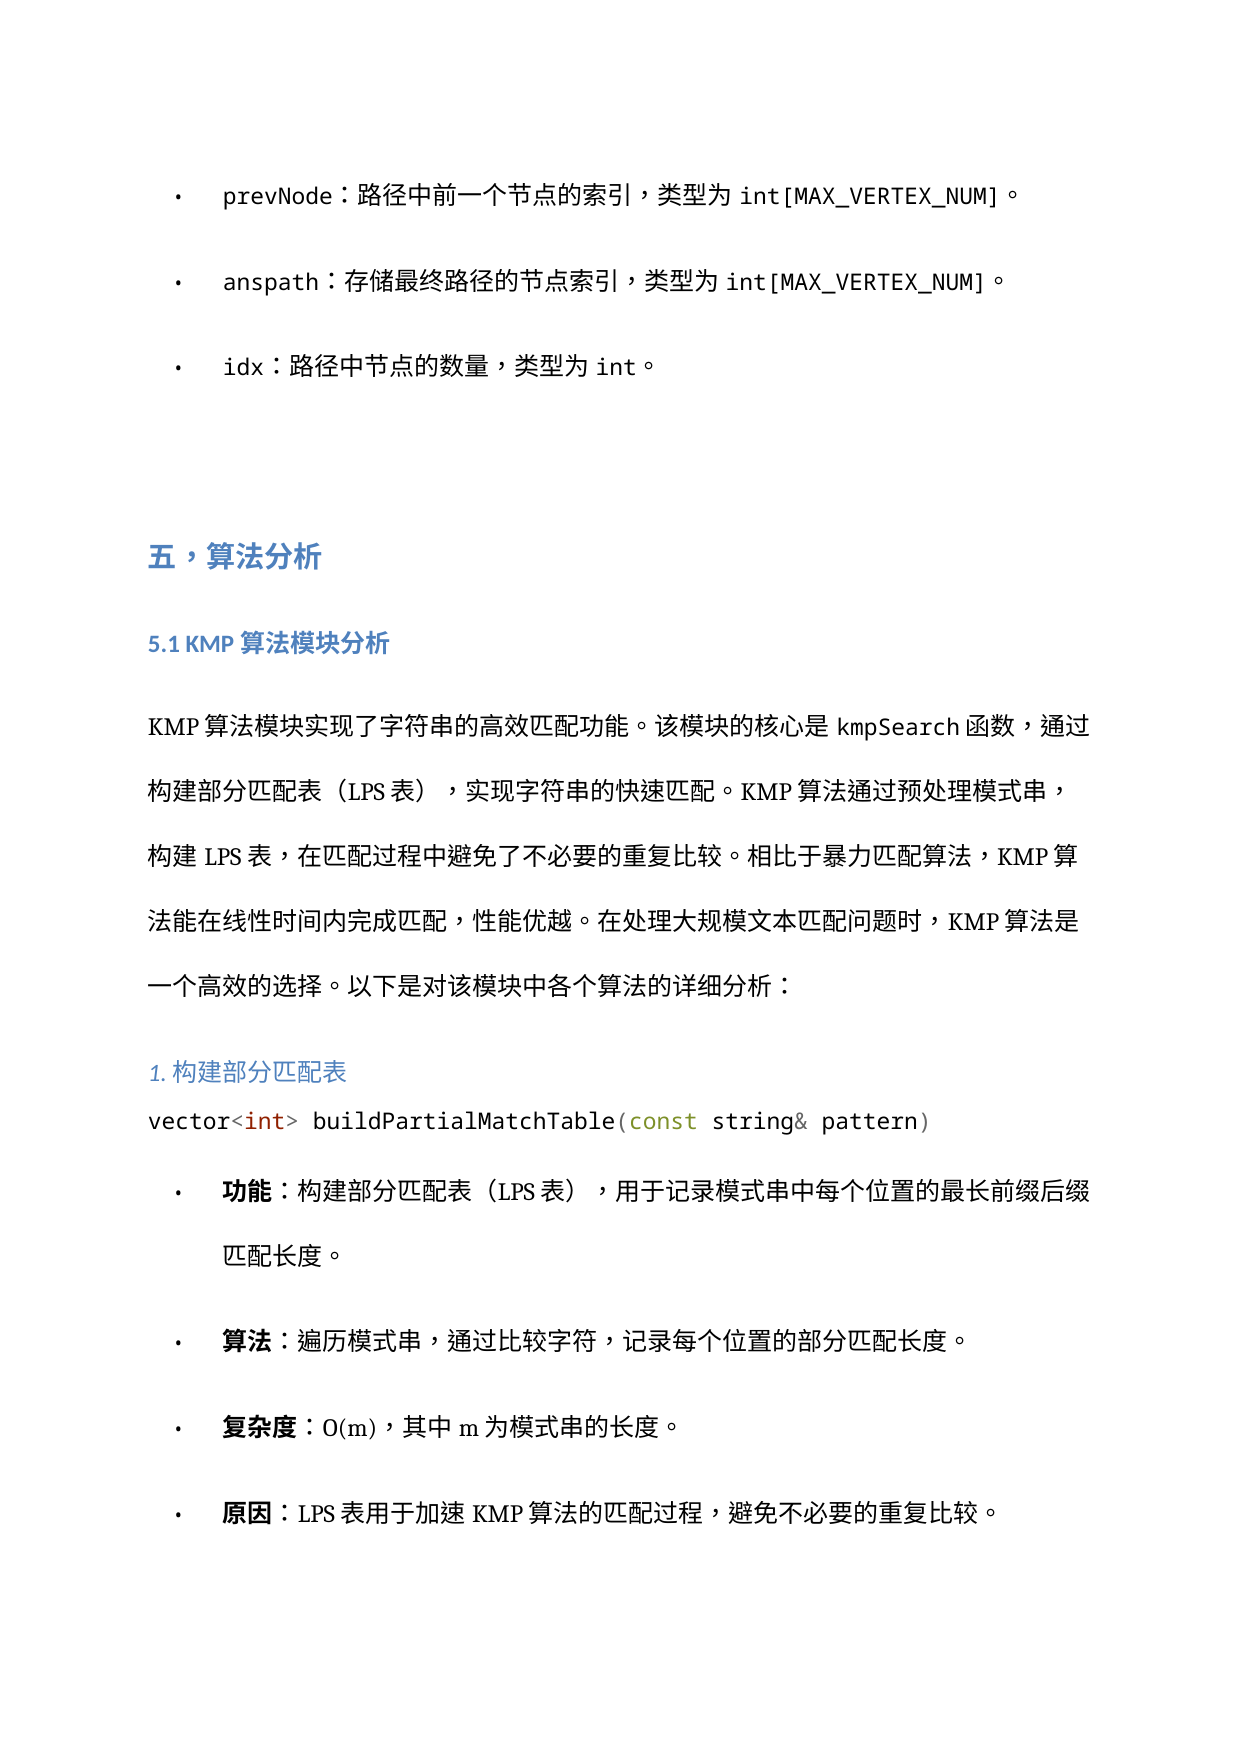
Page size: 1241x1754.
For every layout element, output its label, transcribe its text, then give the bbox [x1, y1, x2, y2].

list 原因：LPS 表用于加速 KMP 算法的匹配过程，避免不必要的重复比较。 [173, 1480, 1092, 1545]
text 5.1 KMP 算法模块分析 [148, 610, 1092, 675]
text 五，算法分析 [148, 524, 1092, 589]
list idx：路径中节点的数量，类型为 int。 [173, 334, 1092, 399]
list 功能：构建部分匹配表（LPS 表），用于记录模式串中每个位置的最长前缀后缀匹配长度。 [173, 1158, 1092, 1288]
list anspath：存储最终路径的节点索引，类型为 int[MAX_VERTEX_NUM]。 [173, 248, 1092, 313]
list 复杂度：O(m)，其中 m 为模式串的长度。 [173, 1394, 1092, 1459]
text 1. 构建部分匹配表 [148, 1039, 1092, 1104]
text KMP 算法模块实现了字符串的高效匹配功能。该模块的核心是 kmpSearch 函数，通过构建部分匹配表（LPS 表），实现字符串的快速匹配。KMP 算法通过预处理模式串，构建 LPS 表，在匹配过程中避免了不必要的重复比较。相比于暴力匹配算法，KMP 算法能在线性时间内完成匹配，性能优越。在处理大规模文本匹配问题时，KMP 算法是一个高效的选择。以下是对该模块中各个算法的详细分析： [148, 694, 1092, 1019]
list prevNode：路径中前一个节点的索引，类型为 int[MAX_VERTEX_NUM]。 [173, 162, 1092, 227]
list 算法：遍历模式串，通过比较字符，记录每个位置的部分匹配长度。 [173, 1309, 1092, 1374]
text vector<int> buildPartialMatchTable(const string& pattern) [148, 1104, 1092, 1137]
